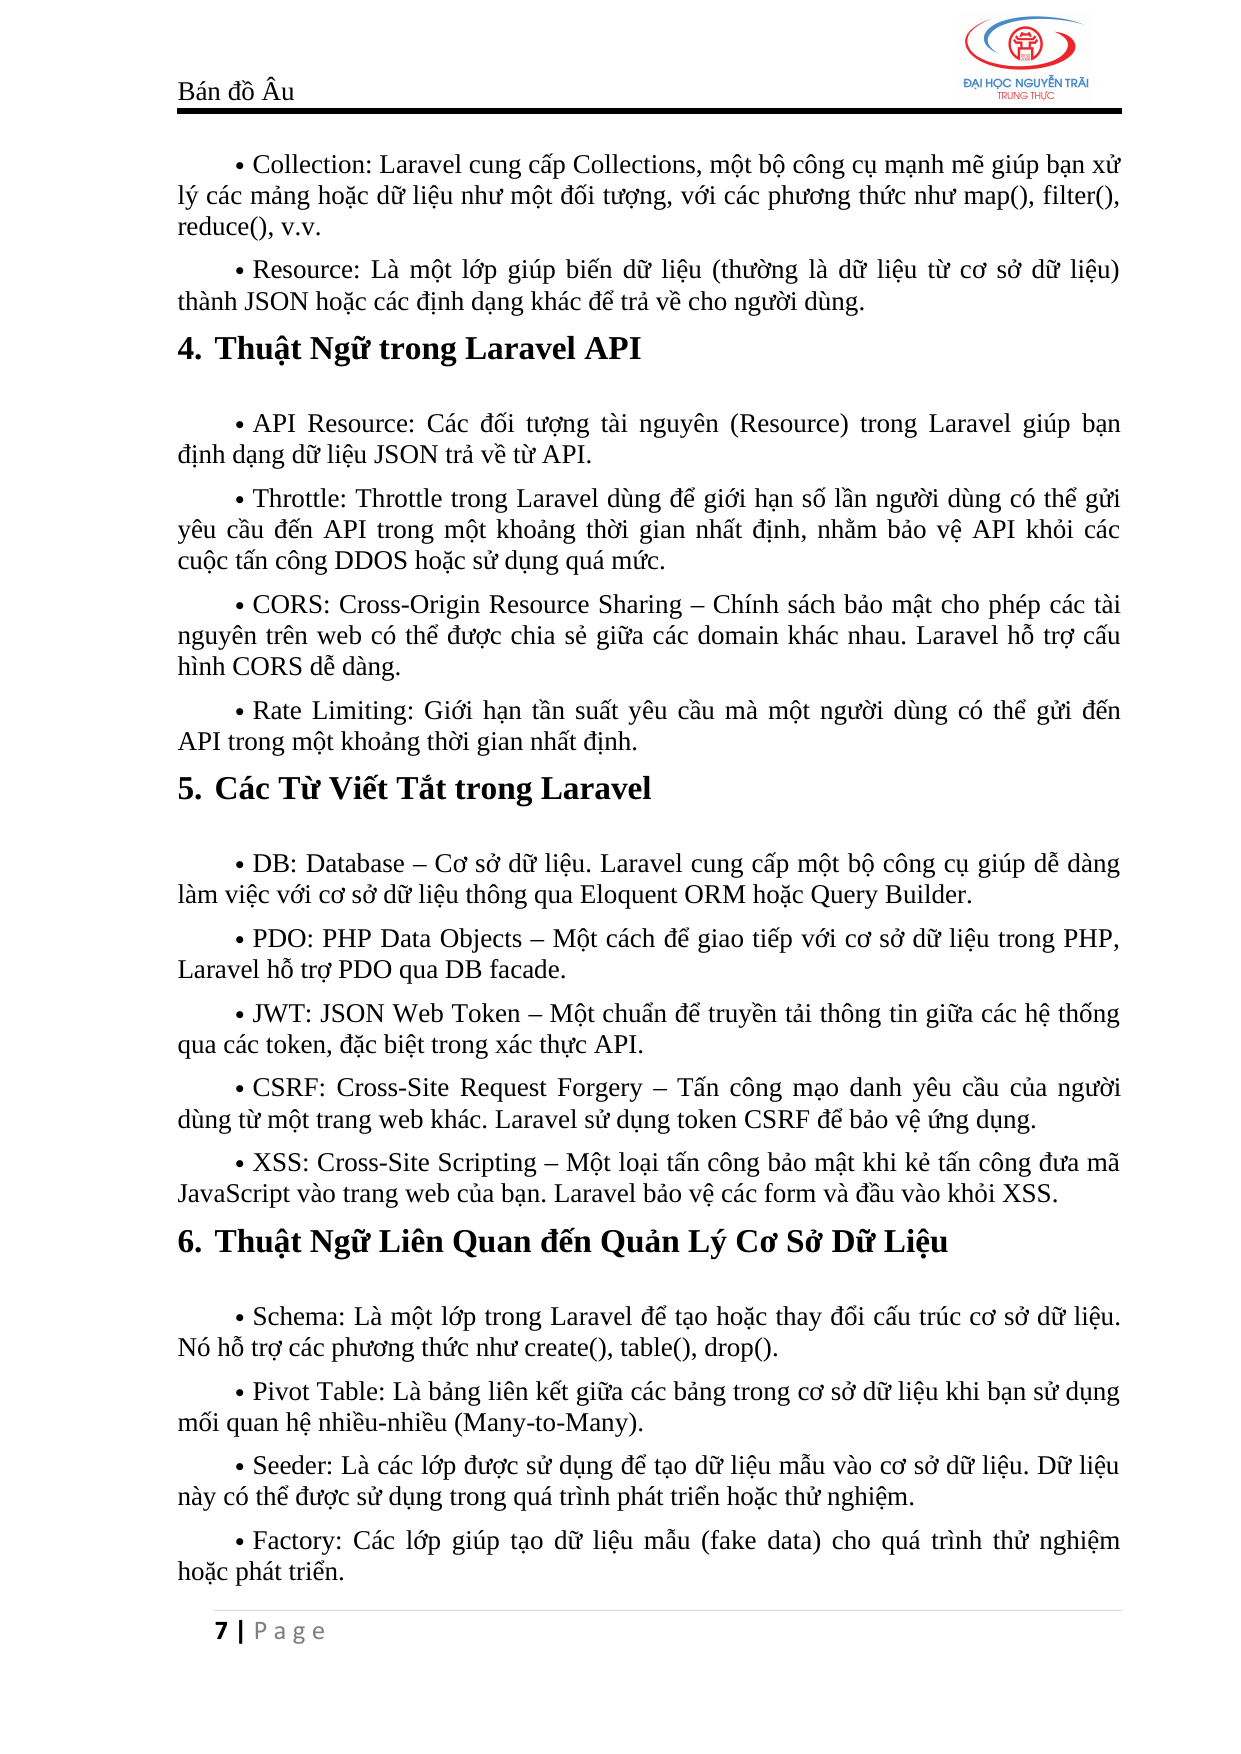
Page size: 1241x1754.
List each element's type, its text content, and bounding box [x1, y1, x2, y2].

list Pivot Table: Là bảng liên kết giữa các bảng trong cơ sở dữ liệu khi bạn sử dụng mối quan hệ nhiều-nhiều (Many-to-Many). [177, 1374, 1122, 1437]
list Thuật Ngữ trong Laravel API [177, 328, 1122, 367]
list Thuật Ngữ Liên Quan đến Quản Lý Cơ Sở Dữ Liệu [177, 1221, 1122, 1259]
list API Resource: Các đối tượng tài nguyên (Resource) trong Laravel giúp bạn định dạng dữ liệu JSON trả về từ API. [177, 407, 1122, 469]
list JWT: JSON Web Token – Một chuẩn để truyền tải thông tin giữa các hệ thống qua các token, đặc biệt trong xác thực API. [177, 997, 1122, 1059]
list Factory: Các lớp giúp tạo dữ liệu mẫu (fake data) cho quá trình thử nghiệm hoặc phát triển. [177, 1524, 1122, 1586]
list PDO: PHP Data Objects – Một cách để giao tiếp với cơ sở dữ liệu trong PHP, Laravel hỗ trợ PDO qua DB facade. [177, 922, 1122, 984]
list Rate Limiting: Giới hạn tần suất yêu cầu mà một người dùng có thể gửi đến API trong một khoảng thời gian nhất định. [177, 694, 1122, 756]
list CORS: Cross-Origin Resource Sharing – Chính sách bảo mật cho phép các tài nguyên trên web có thể được chia sẻ giữa các domain khác nhau. Laravel hỗ trợ cấu hình CORS dễ dàng. [177, 588, 1122, 681]
list CSRF: Cross-Site Request Forgery – Tấn công mạo danh yêu cầu của người dùng từ một trang web khác. Laravel sử dụng token CSRF để bảo vệ ứng dụng. [177, 1072, 1122, 1134]
list Các Từ Viết Tắt trong Laravel [177, 768, 1122, 807]
list Schema: Là một lớp trong Laravel để tạo hoặc thay đổi cấu trúc cơ sở dữ liệu. Nó hỗ trợ các phương thức như create(), table(), drop(). [177, 1300, 1122, 1362]
list Seeder: Là các lớp được sử dụng để tạo dữ liệu mẫu vào cơ sở dữ liệu. Dữ liệu này có thể được sử dụng trong quá trình phát triển hoặc thử nghiệm. [177, 1449, 1122, 1512]
list Resource: Là một lớp giúp biến dữ liệu (thường là dữ liệu từ cơ sở dữ liệu) thành JSON hoặc các định dạng khác để trả về cho người dùng. [177, 254, 1122, 316]
list Throttle: Throttle trong Laravel dùng để giới hạn số lần người dùng có thể gửi yêu cầu đến API trong một khoảng thời gian nhất định, nhằm bảo vệ API khỏi các cuộc tấn công DDOS hoặc sử dụng quá mức. [177, 482, 1122, 575]
list XSS: Cross-Site Scripting – Một loại tấn công bảo mật khi kẻ tấn công đưa mã JavaScript vào trang web của bạn. Laravel bảo vệ các form và đầu vào khỏi XSS. [177, 1146, 1122, 1209]
picture [956, 11, 1095, 104]
list DB: Database – Cơ sở dữ liệu. Laravel cung cấp một bộ công cụ giúp dễ dàng làm việc với cơ sở dữ liệu thông qua Eloquent ORM hoặc Query Builder. [177, 847, 1122, 909]
list Collection: Laravel cung cấp Collections, một bộ công cụ mạnh mẽ giúp bạn xử lý các mảng hoặc dữ liệu như một đối tượng, với các phương thức như map(), filter(), reduce(), v.v. [177, 148, 1122, 241]
